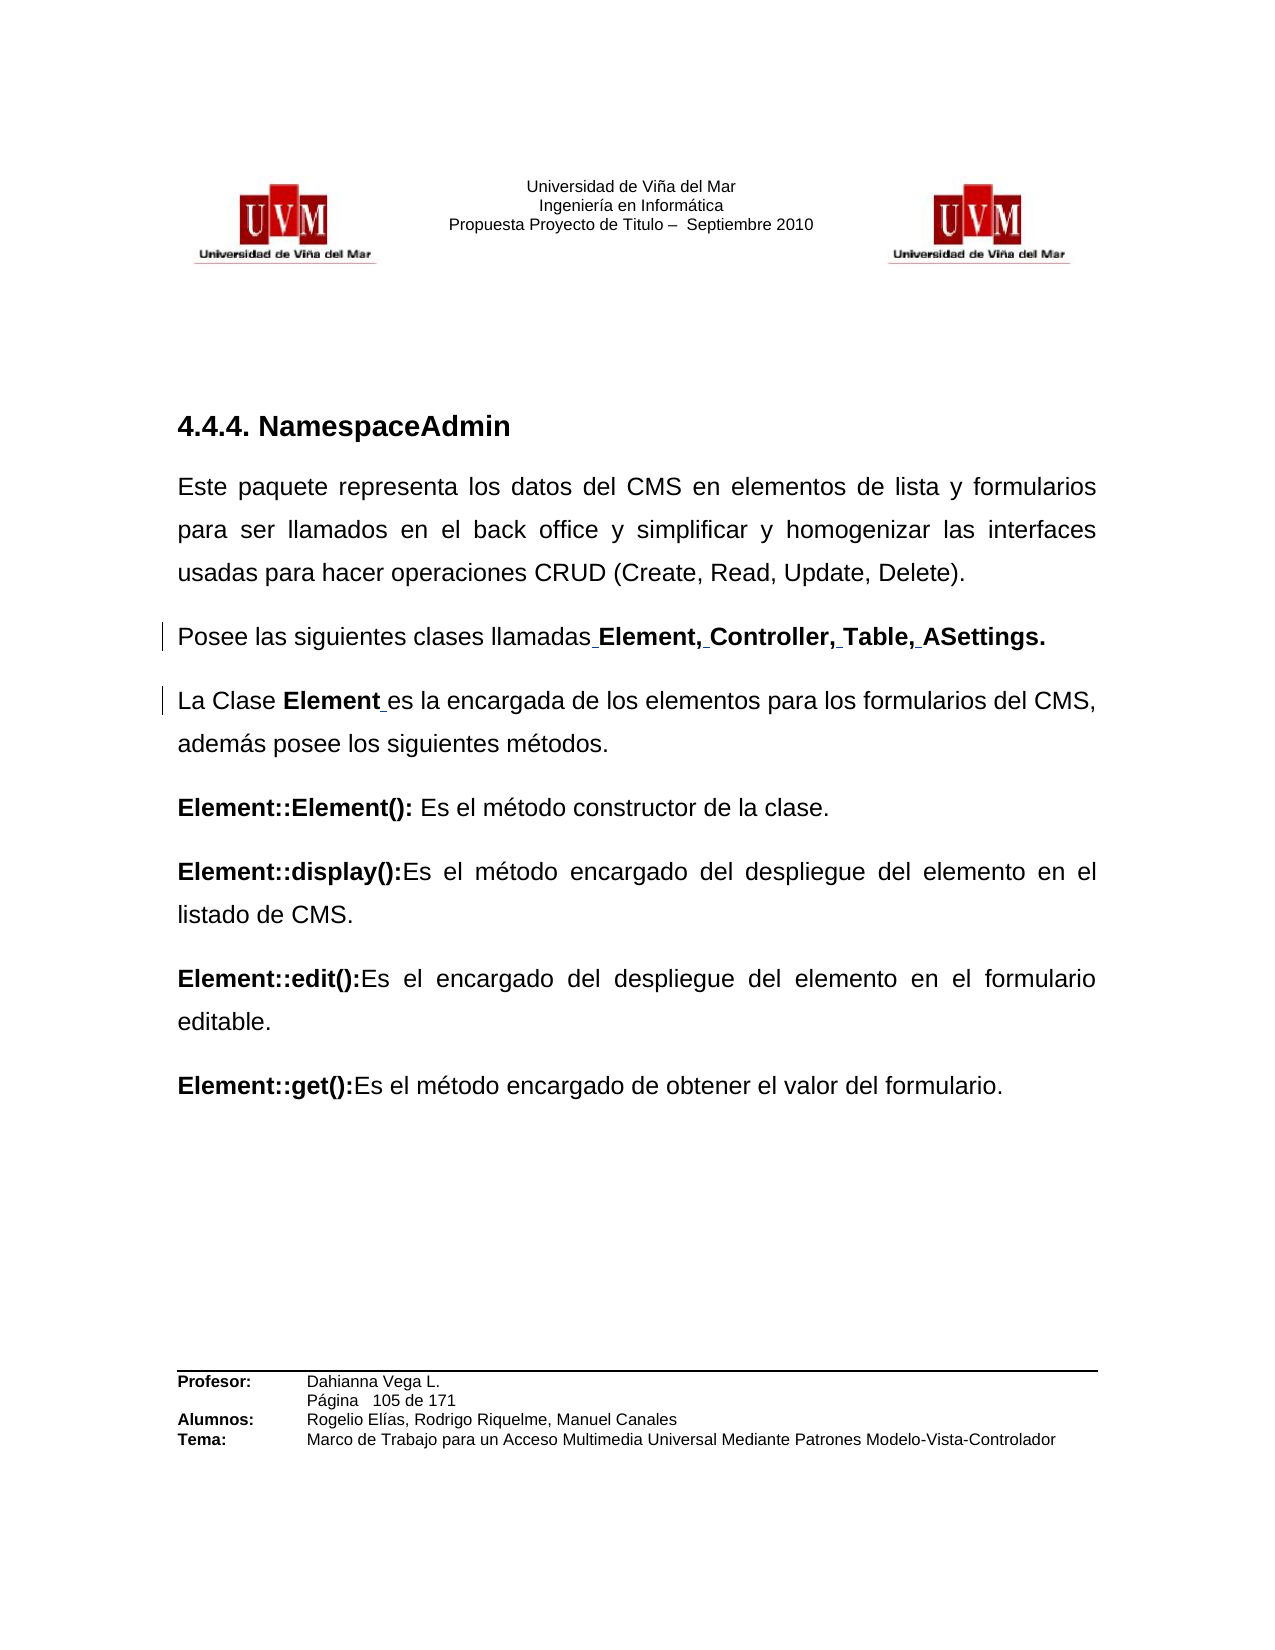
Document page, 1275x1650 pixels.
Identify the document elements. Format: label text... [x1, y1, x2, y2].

text Este paquete representa los datos del CMS en elementos de lista y formularios para ser llamados en el back office y simplificar y homogenizar las interfaces usadas para hacer operaciones CRUD (Create, Read, Update, Delete). [177, 472, 1098, 587]
text Element::display():Es el método encargado del despliegue del elemento en el listado de CMS. [177, 857, 1098, 929]
text Posee las siguientes clases llamadasElement,Controller,Table,ASettings. [177, 622, 1098, 651]
subtitle 4.4.4. NamespaceAdmin [177, 409, 1098, 443]
text Element::edit():Es el encargado del despliegue del elemento en el formulario editable. [177, 964, 1098, 1036]
text Element::Element(): Es el método constructor de la clase. [177, 793, 1098, 822]
picture [871, 176, 1084, 267]
picture [177, 176, 390, 267]
text La Clase Elementes la encargada de los elementos para los formularios del CMS, además posee los siguientes métodos. [177, 686, 1098, 758]
text Element::get():Es el método encargado de obtener el valor del formulario. [177, 1071, 1098, 1100]
